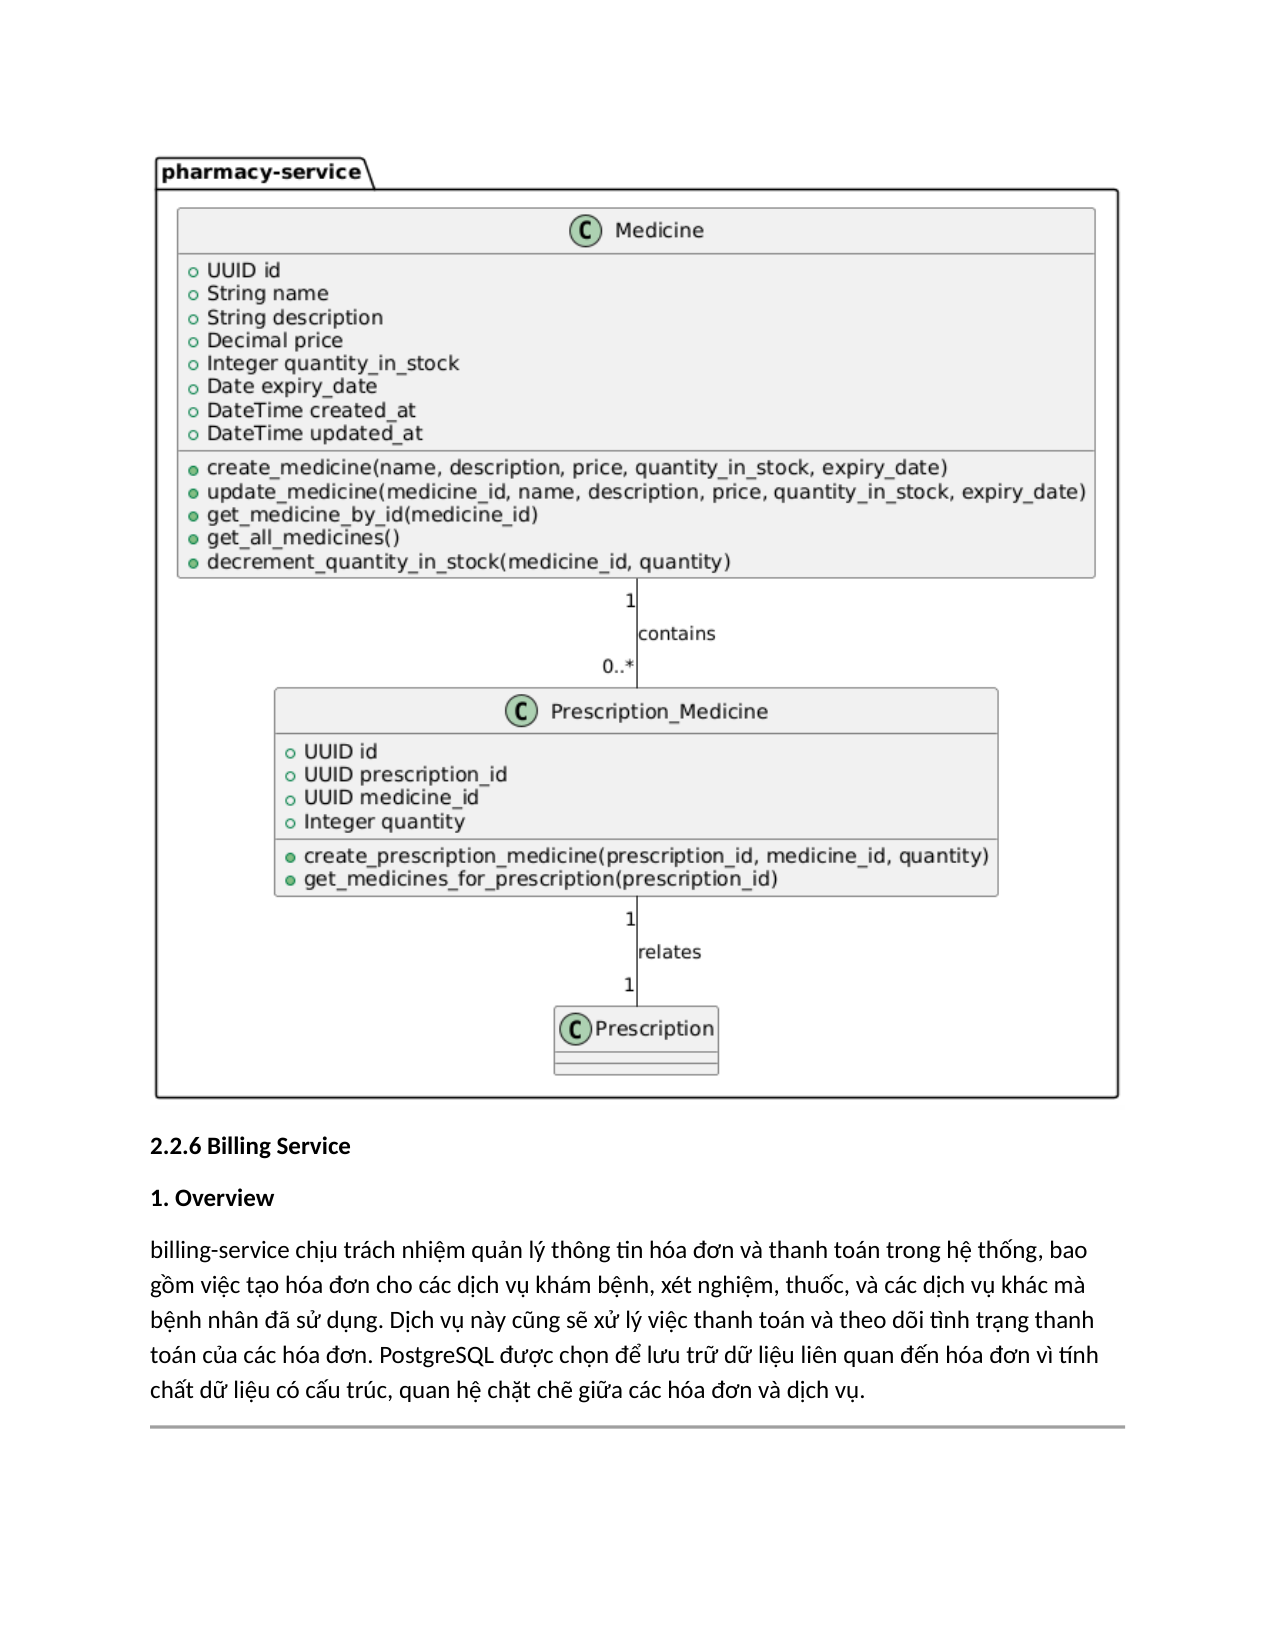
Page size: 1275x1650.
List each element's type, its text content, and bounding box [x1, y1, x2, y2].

text 2.2.6 Billing Service [150, 1130, 1125, 1161]
text 1. Overview [150, 1182, 1125, 1213]
picture [150, 150, 1125, 1110]
text billing-service chịu trách nhiệm quản lý thông tin hóa đơn và thanh toán trong hệ thống, bao gồm việc tạo hóa đơn cho các dịch vụ khám bệnh, xét nghiệm, thuốc, và các dịch vụ khác mà bệnh nhân đã sử dụng. Dịch vụ này cũng sẽ xử lý việc thanh toán và theo dõi tình trạng thanh toán của các hóa đơn. PostgreSQL được chọn để lưu trữ dữ liệu liên quan đến hóa đơn vì tính chất dữ liệu có cấu trúc, quan hệ chặt chẽ giữa các hóa đơn và dịch vụ. [150, 1234, 1125, 1404]
